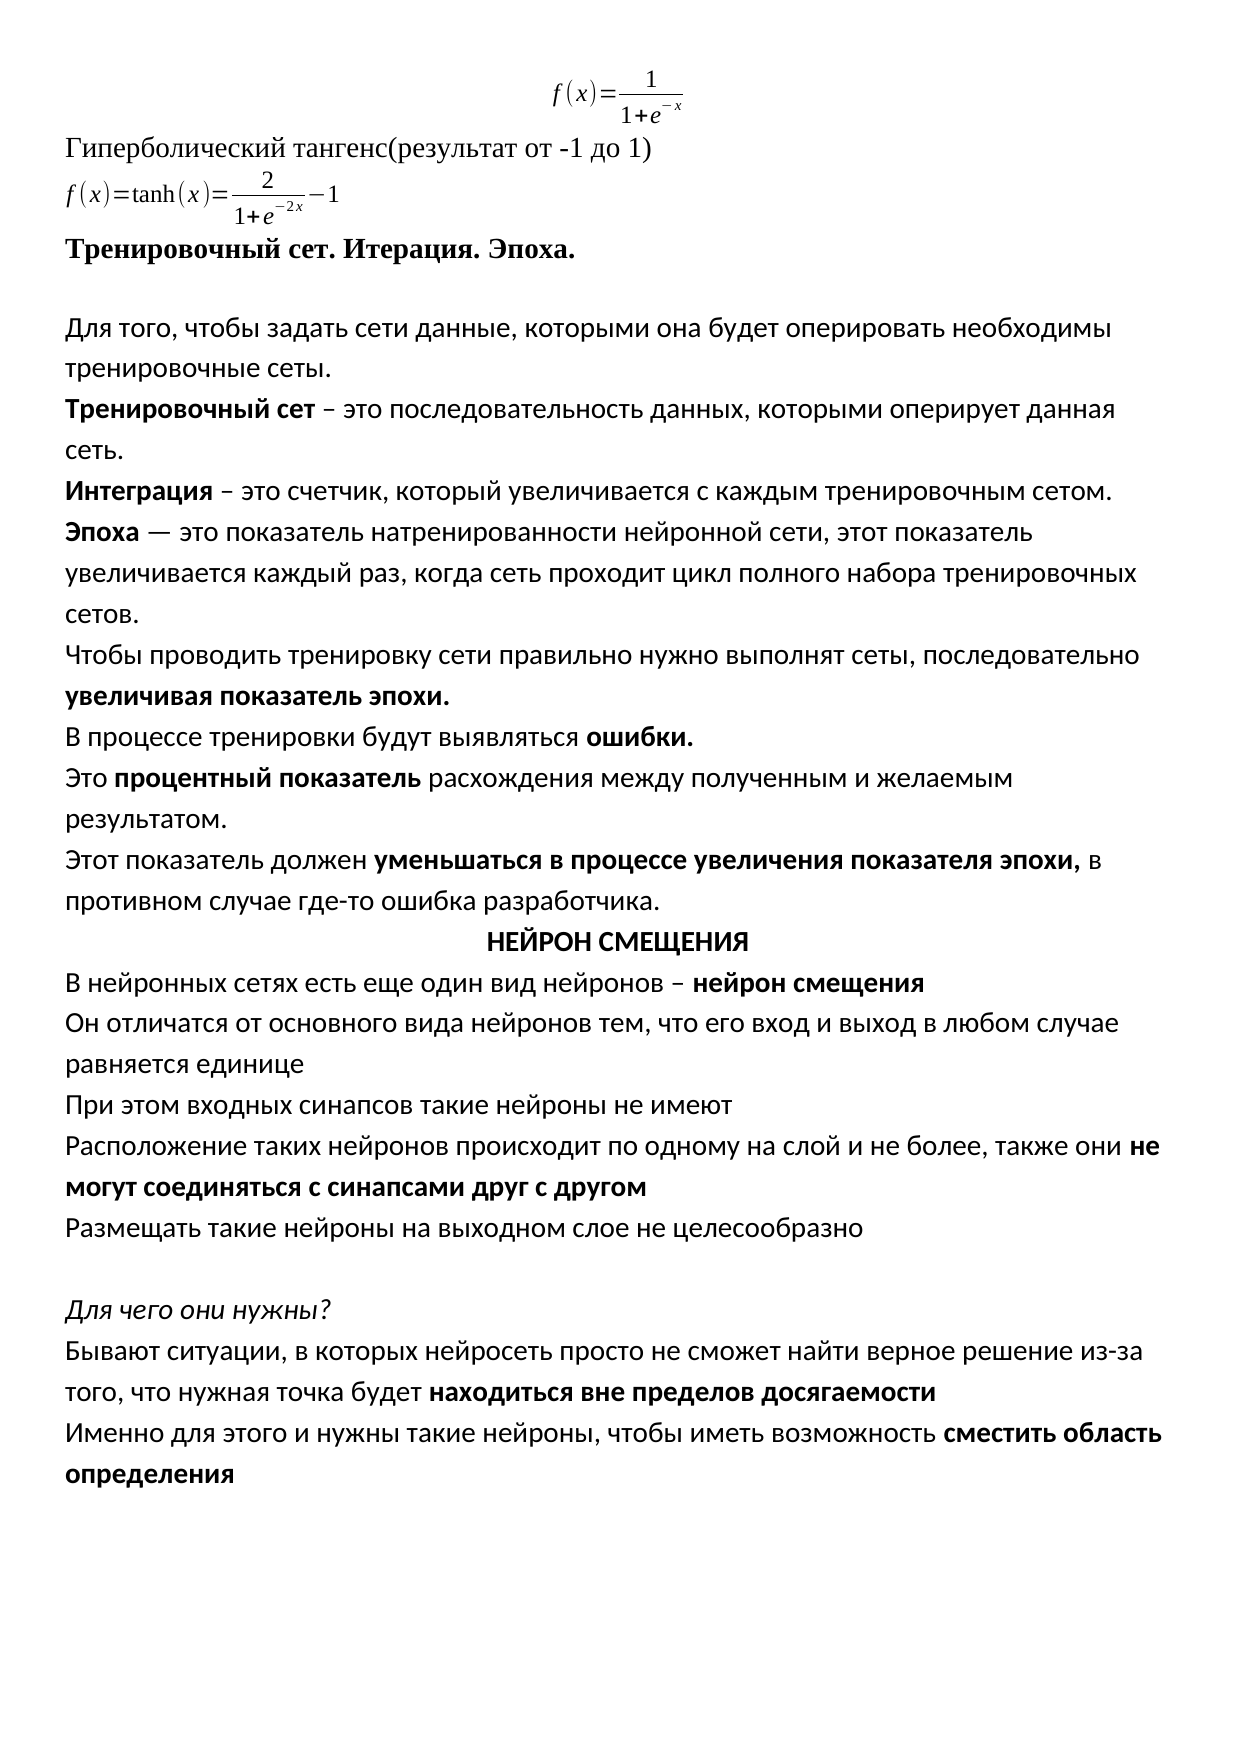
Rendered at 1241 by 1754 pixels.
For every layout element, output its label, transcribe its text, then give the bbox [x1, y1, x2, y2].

text Бывают ситуации, в которых нейросеть просто не сможет найти верное решение из-за того, что нужная точка будет находиться вне пределов досягаемости [65, 1332, 1171, 1409]
text Расположение таких нейронов происходит по одному на слой и не более, также они не могут соединяться с синапсами друг с другом [65, 1127, 1171, 1204]
text Для чего они нужны? [65, 1291, 1171, 1327]
text Тренировочный сет. Итерация. Эпоха. [65, 232, 1171, 265]
text Тренировочный сет – это последовательность данных, которыми оперирует данная сеть. [65, 391, 1171, 467]
text Этот показатель должен уменьшаться в процессе увеличения показателя эпохи, в противном случае где-то ошибка разработчика. [65, 841, 1171, 917]
text Чтобы проводить тренировку сети правильно нужно выполнят сеты, последовательно увеличивая показатель эпохи. [65, 636, 1171, 713]
text Для того, чтобы задать сети данные, которыми она будет оперировать необходимы тренировочные сеты. [65, 309, 1171, 385]
text При этом входных синапсов такие нейроны не имеют [65, 1086, 1171, 1122]
text Эпоха — это показатель натренированности нейронной сети, этот показатель увеличивается каждый раз, когда сеть проходит цикл полного набора тренировочных сетов. [65, 513, 1171, 631]
text В нейронных сетях есть еще один вид нейронов – нейрон смещения [65, 964, 1171, 999]
text Гиперболический тангенс(результат от -1 до 1) [65, 130, 1171, 164]
text Это процентный показатель расхождения между полученным и желаемым результатом. [65, 759, 1171, 836]
text Он отличатся от основного вида нейронов тем, что его вход и выход в любом случае равняется единице [65, 1004, 1171, 1081]
text Именно для этого и нужны такие нейроны, чтобы иметь возможность сместить область определения [65, 1414, 1171, 1491]
text В процессе тренировки будут выявляться ошибки. [65, 718, 1171, 754]
text Интеграция – это счетчик, который увеличивается с каждым тренировочным сетом. [65, 472, 1171, 508]
text Размещать такие нейроны на выходном слое не целесообразно [65, 1209, 1171, 1245]
text НЕЙРОН СМЕЩЕНИЯ [65, 923, 1171, 958]
